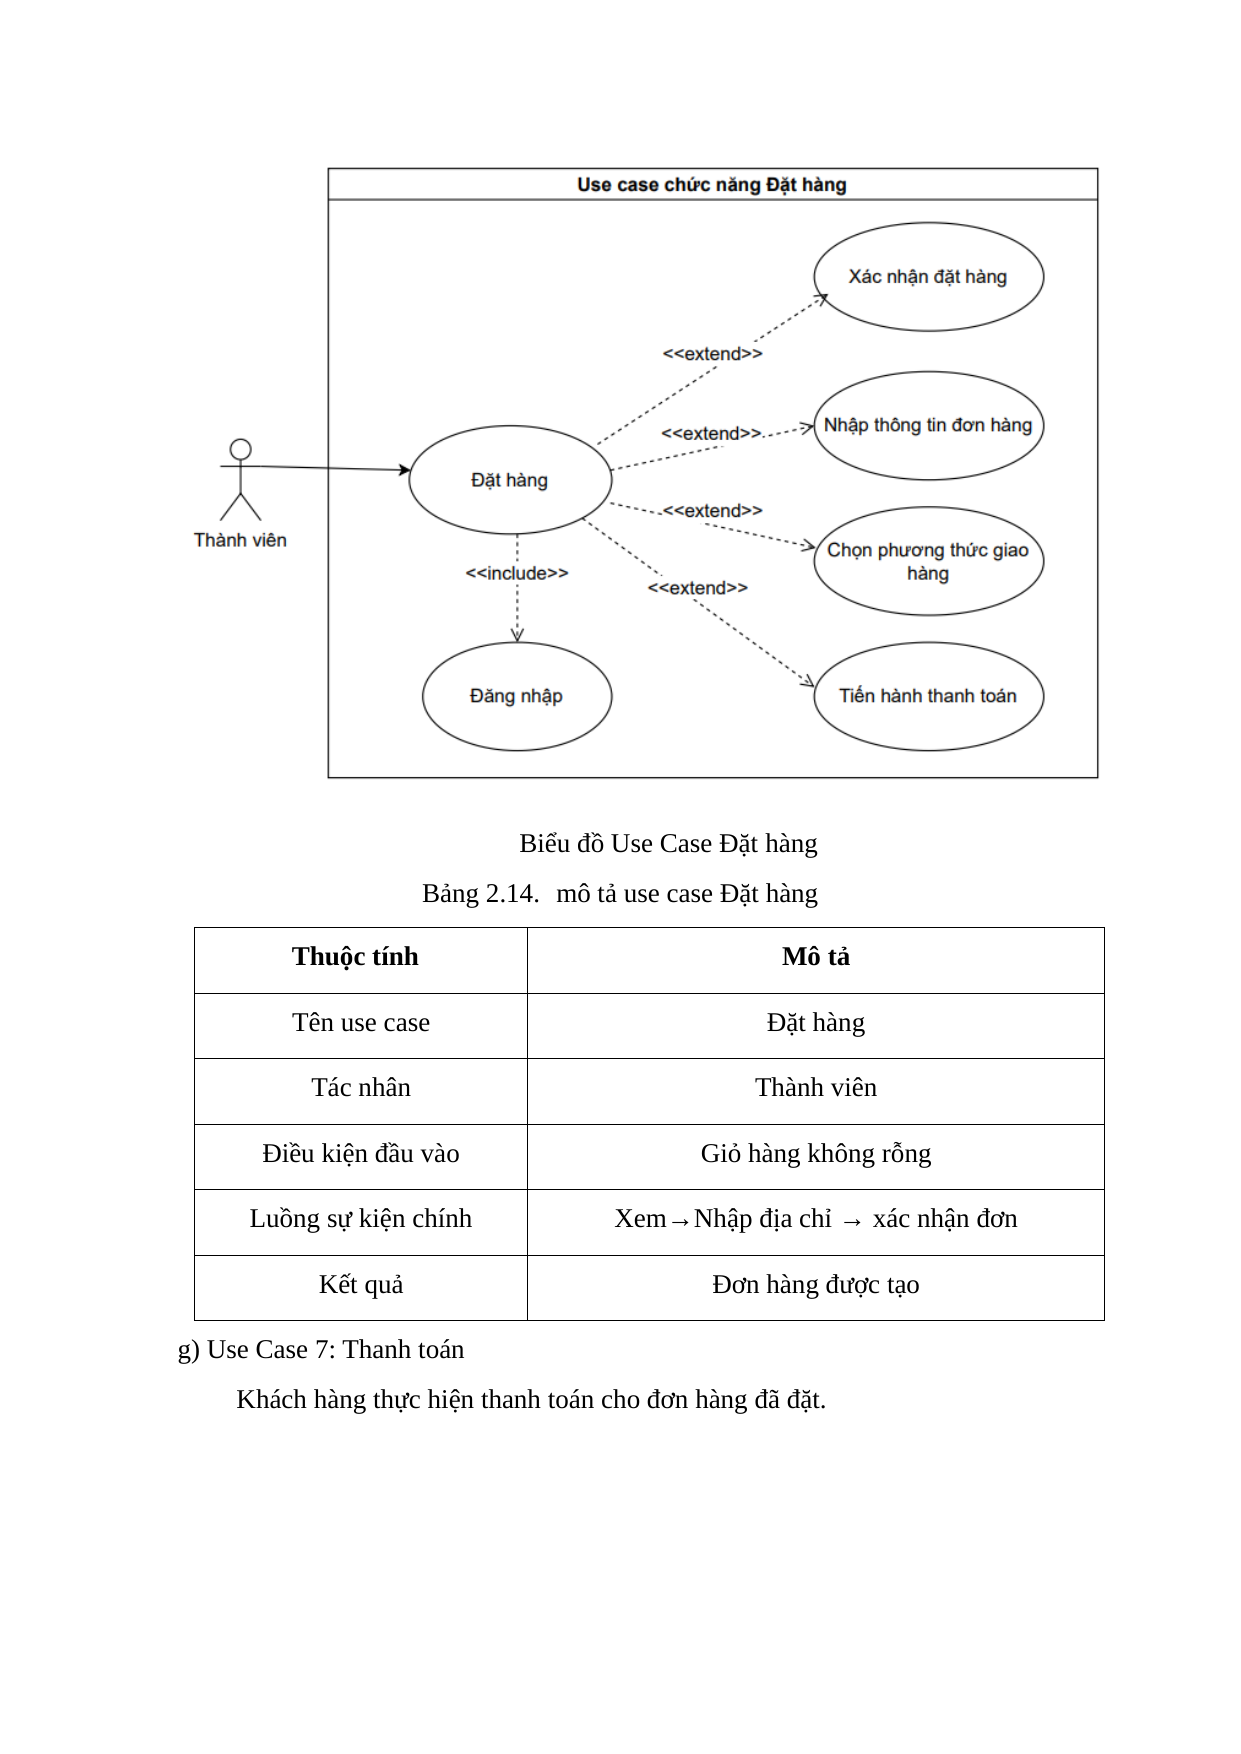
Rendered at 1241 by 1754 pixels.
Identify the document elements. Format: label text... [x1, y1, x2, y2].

table_cell Điều kiện đầu vào [195, 1125, 527, 1189]
table_header Mô tả [528, 928, 1104, 992]
table_cell Thành viên [528, 1059, 1104, 1123]
table_cell Tên use case [195, 994, 527, 1058]
table_cell Giỏ hàng không rỗng [528, 1125, 1104, 1189]
table_cell Tác nhân [195, 1059, 527, 1123]
table_cell Đơn hàng được tạo [528, 1256, 1104, 1320]
table_cell Xem→Nhập địa chỉ → xác nhận đơn [528, 1190, 1104, 1254]
text Khách hàng thực hiện thanh toán cho đơn hàng đã đặt. [177, 1383, 1122, 1414]
picture [177, 147, 1123, 798]
table_header Thuộc tính [195, 928, 527, 992]
list mô tả use case Đặt hàng [177, 877, 1122, 908]
table_cell Đặt hàng [528, 994, 1104, 1058]
text g) Use Case 7: Thanh toán [177, 1333, 1122, 1365]
table_cell Kết quả [195, 1256, 527, 1320]
table_cell Luồng sự kiện chính [195, 1190, 527, 1254]
text Biểu đồ Use Case Đặt hàng [215, 827, 1122, 858]
